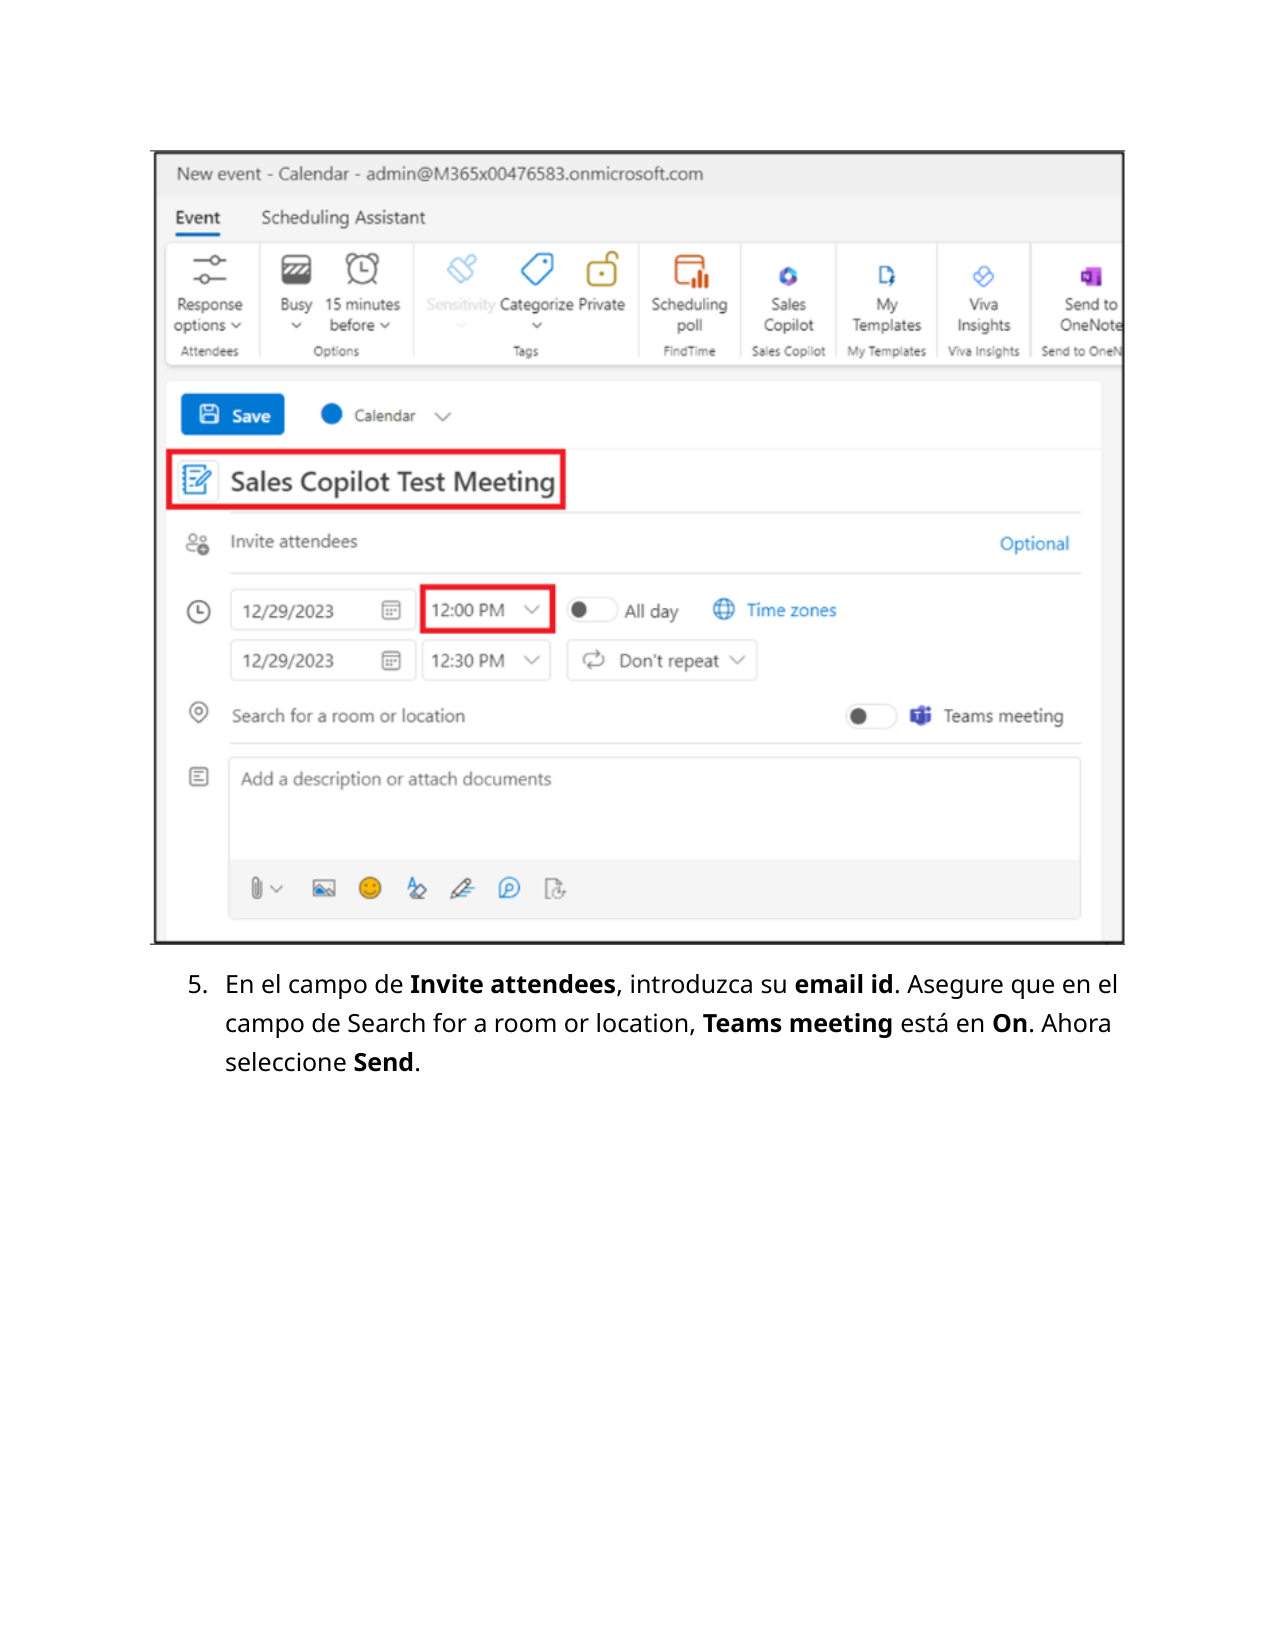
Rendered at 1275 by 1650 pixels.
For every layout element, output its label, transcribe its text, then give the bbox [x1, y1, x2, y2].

picture [150, 150, 1125, 945]
list En el campo de Invite attendees, introduzca su email id. Asegure que en el campo de Search for a room or location, Teams meeting está en On. Ahora seleccione Send. [187, 967, 1125, 1079]
